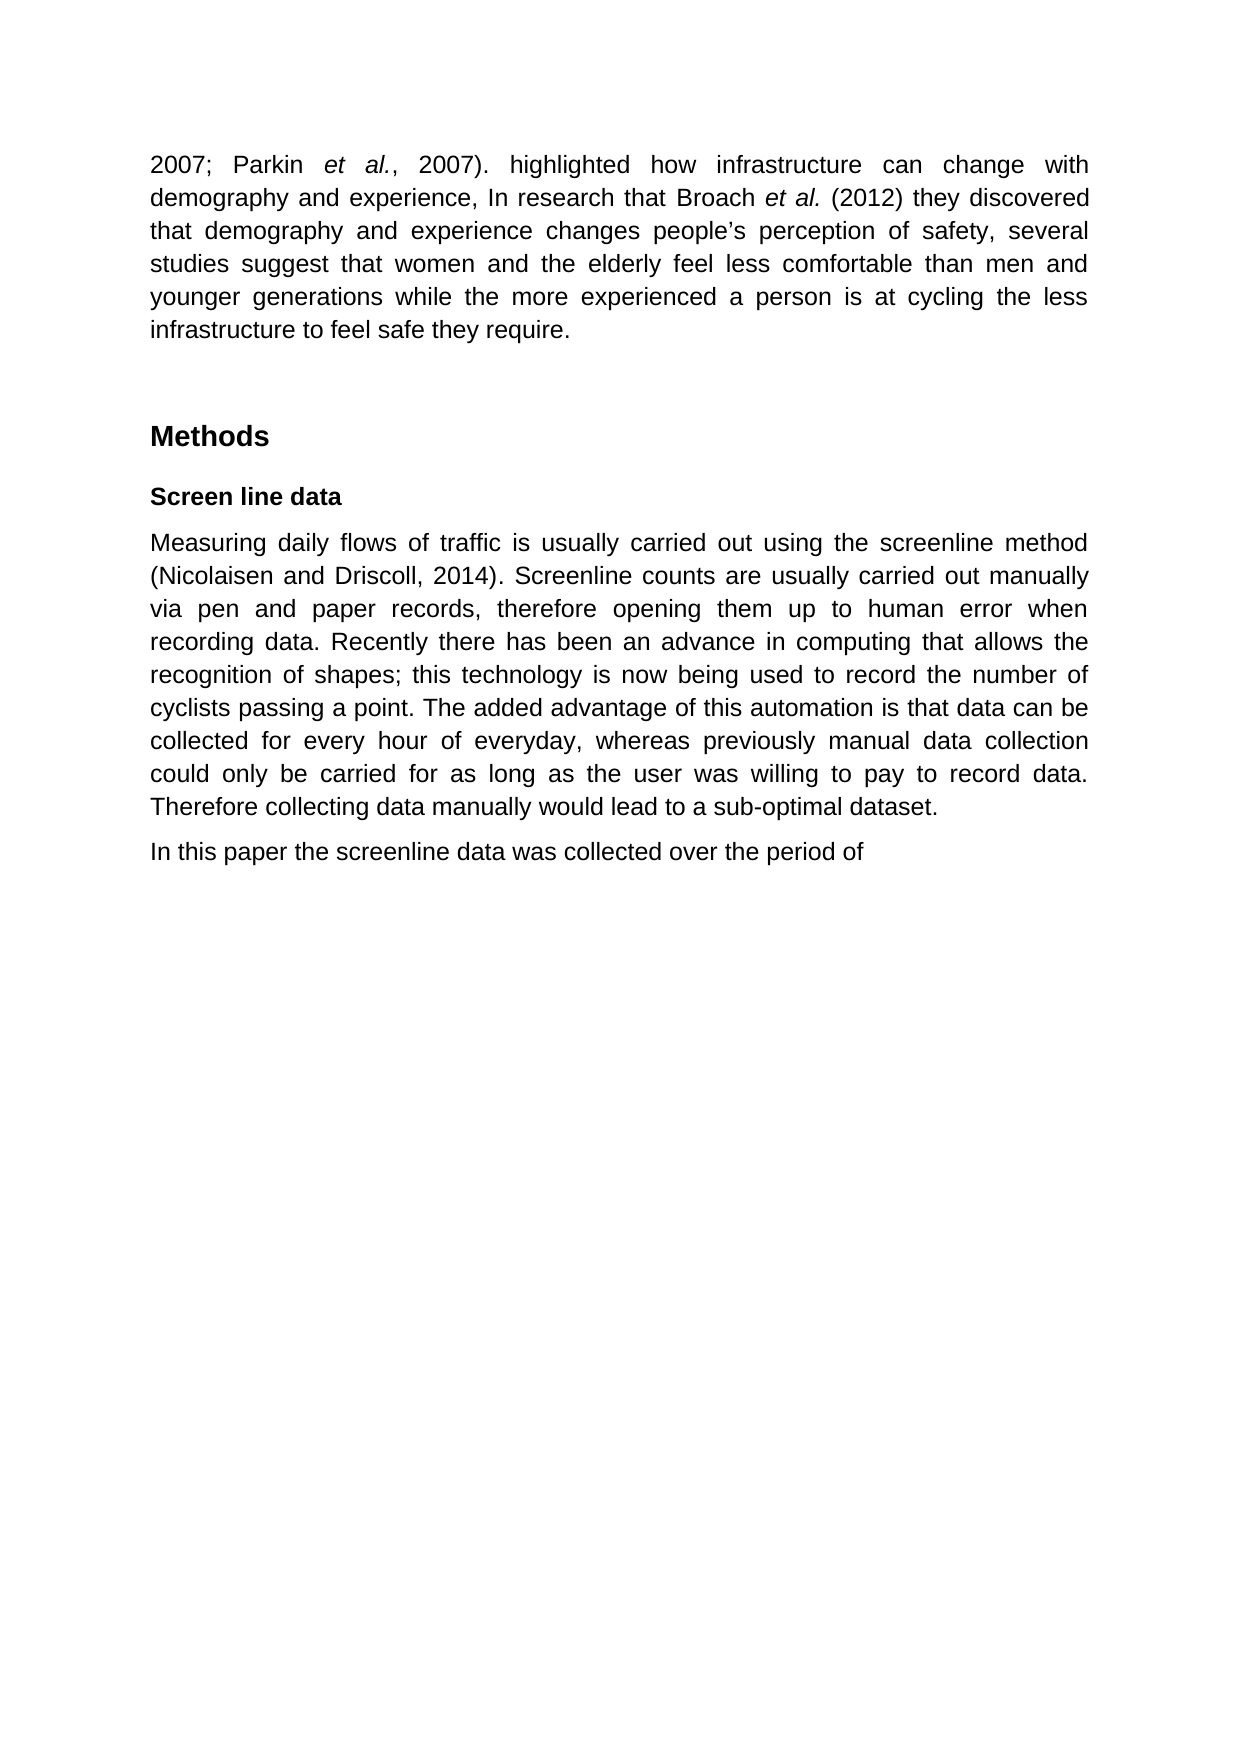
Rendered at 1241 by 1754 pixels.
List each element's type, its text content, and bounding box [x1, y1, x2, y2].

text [150, 150, 1090, 344]
subtitle Methods [150, 419, 1090, 452]
text In this paper the screenline data was collected over the period of [150, 837, 1090, 866]
subtitle Screen line data [150, 482, 1090, 511]
text Measuring daily flows of traffic is usually carried out using the screenline method (Nicolaisen and Driscoll, 2014). Screenline counts are usually carried out manually via pen and paper records, therefore opening them up to human error when recording data. Recently there has been an advance in computing that allows the recognition of shapes; this technology is now being used to record the number of cyclists passing a point. The added advantage of this automation is that data can be collected for every hour of everyday, whereas previously manual data collection could only be carried for as long as the user was willing to pay to record data. Therefore collecting data manually would lead to a sub-optimal dataset. [150, 528, 1090, 821]
